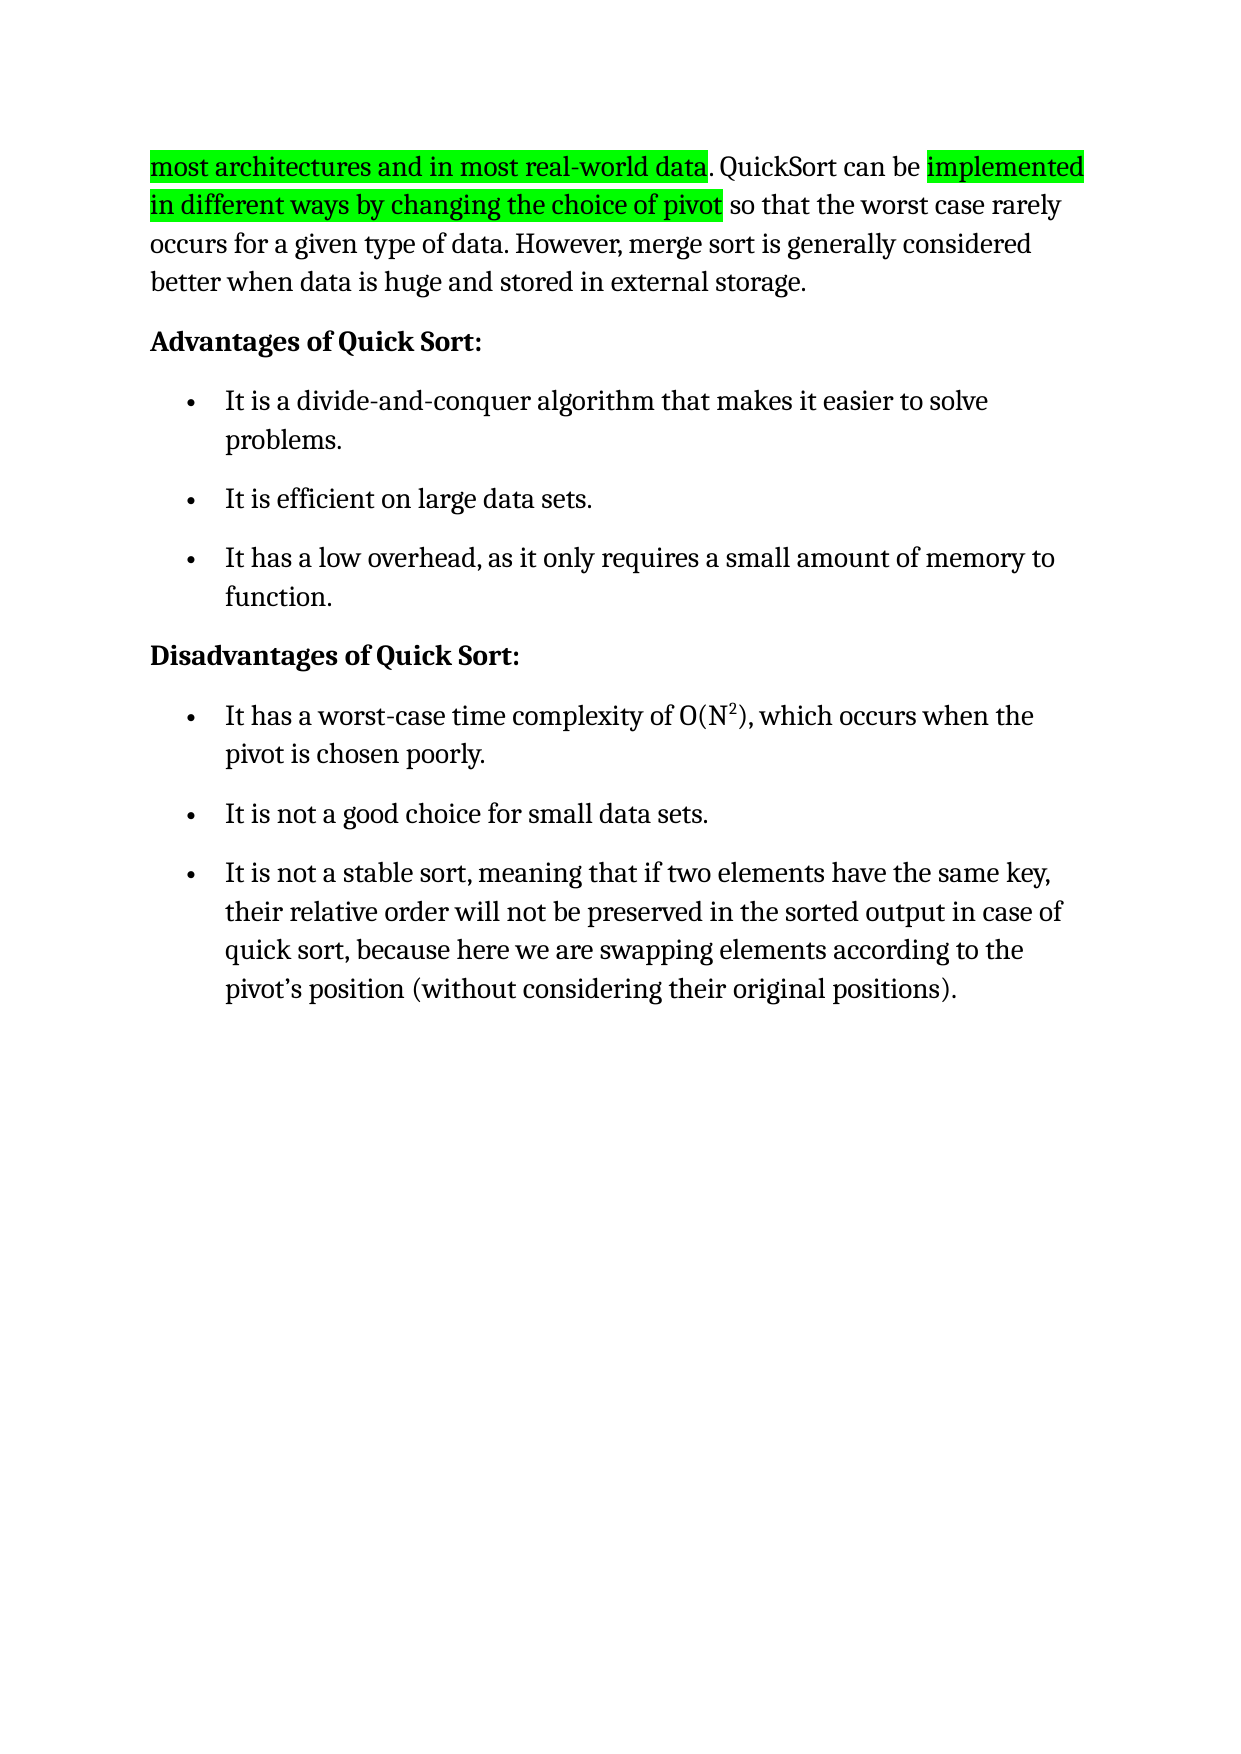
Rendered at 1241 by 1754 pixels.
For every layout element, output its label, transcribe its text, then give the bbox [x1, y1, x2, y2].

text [150, 150, 1090, 299]
list It is efficient on large data sets. [187, 482, 1090, 516]
list It is not a good choice for small data sets. [187, 797, 1090, 830]
list It is not a stable sort, meaning that if two elements have the same key, their relative order will not be preserved in the sorted output in case of quick sort, because here we are swapping elements according to the pivot’s position (without considering their original positions). [187, 856, 1090, 1005]
list It is a divide-and-conquer algorithm that makes it easier to solve problems. [187, 384, 1090, 456]
list It has a worst-case time complexity of O(N2), which occurs when the pivot is chosen poorly. [187, 699, 1090, 771]
text Advantages of Quick Sort: [150, 325, 1090, 358]
list It has a low overhead, as it only requires a small amount of memory to function. [187, 542, 1090, 614]
text Disadvantages of Quick Sort: [150, 639, 1090, 673]
